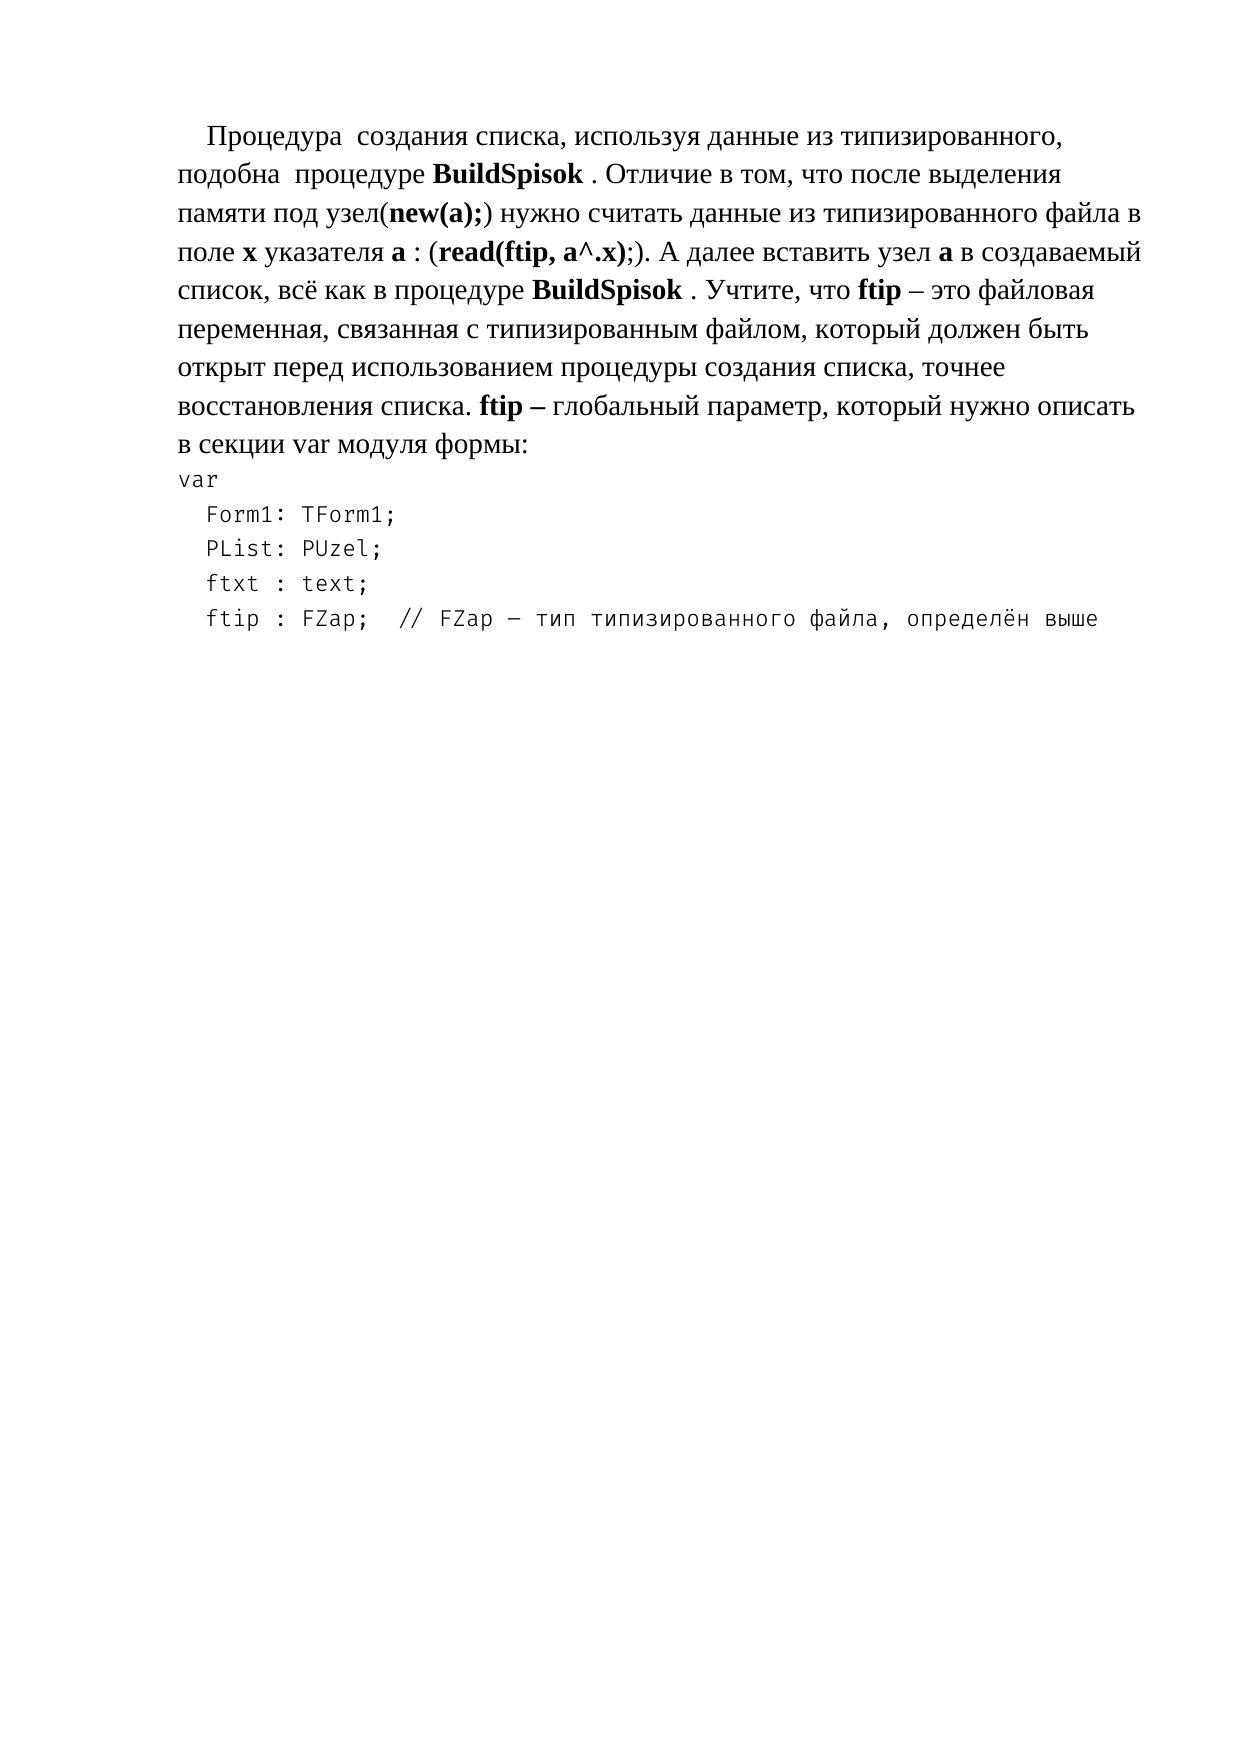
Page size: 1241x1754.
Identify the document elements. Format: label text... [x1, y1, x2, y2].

text var [177, 465, 1152, 495]
text Form1: TForm1; [177, 499, 1152, 530]
text ftxt : text; [177, 569, 1152, 599]
text ftip : FZap; // FZap – тип типизированного файла, определён выше [177, 603, 1152, 633]
text Процедура создания списка, используя данные из типизированного, подобна процедуре BuildSpisok . Отличие в том, что после выделения памяти под узел(new(a);) нужно считать данные из типизированного файла в поле х указателя а : (read(ftip, a^.x);). А далее вставить узел а в создаваемый список, всё как в процедуре BuildSpisok . Учтите, что ftip – это файловая переменная, связанная с типизированным файлом, который должен быть открыт перед использованием процедуры создания списка, точнее восстановления списка. ftip – глобальный параметр, который нужно описать в секции var модуля формы: [177, 118, 1152, 460]
text PList: PUzel; [177, 534, 1152, 564]
